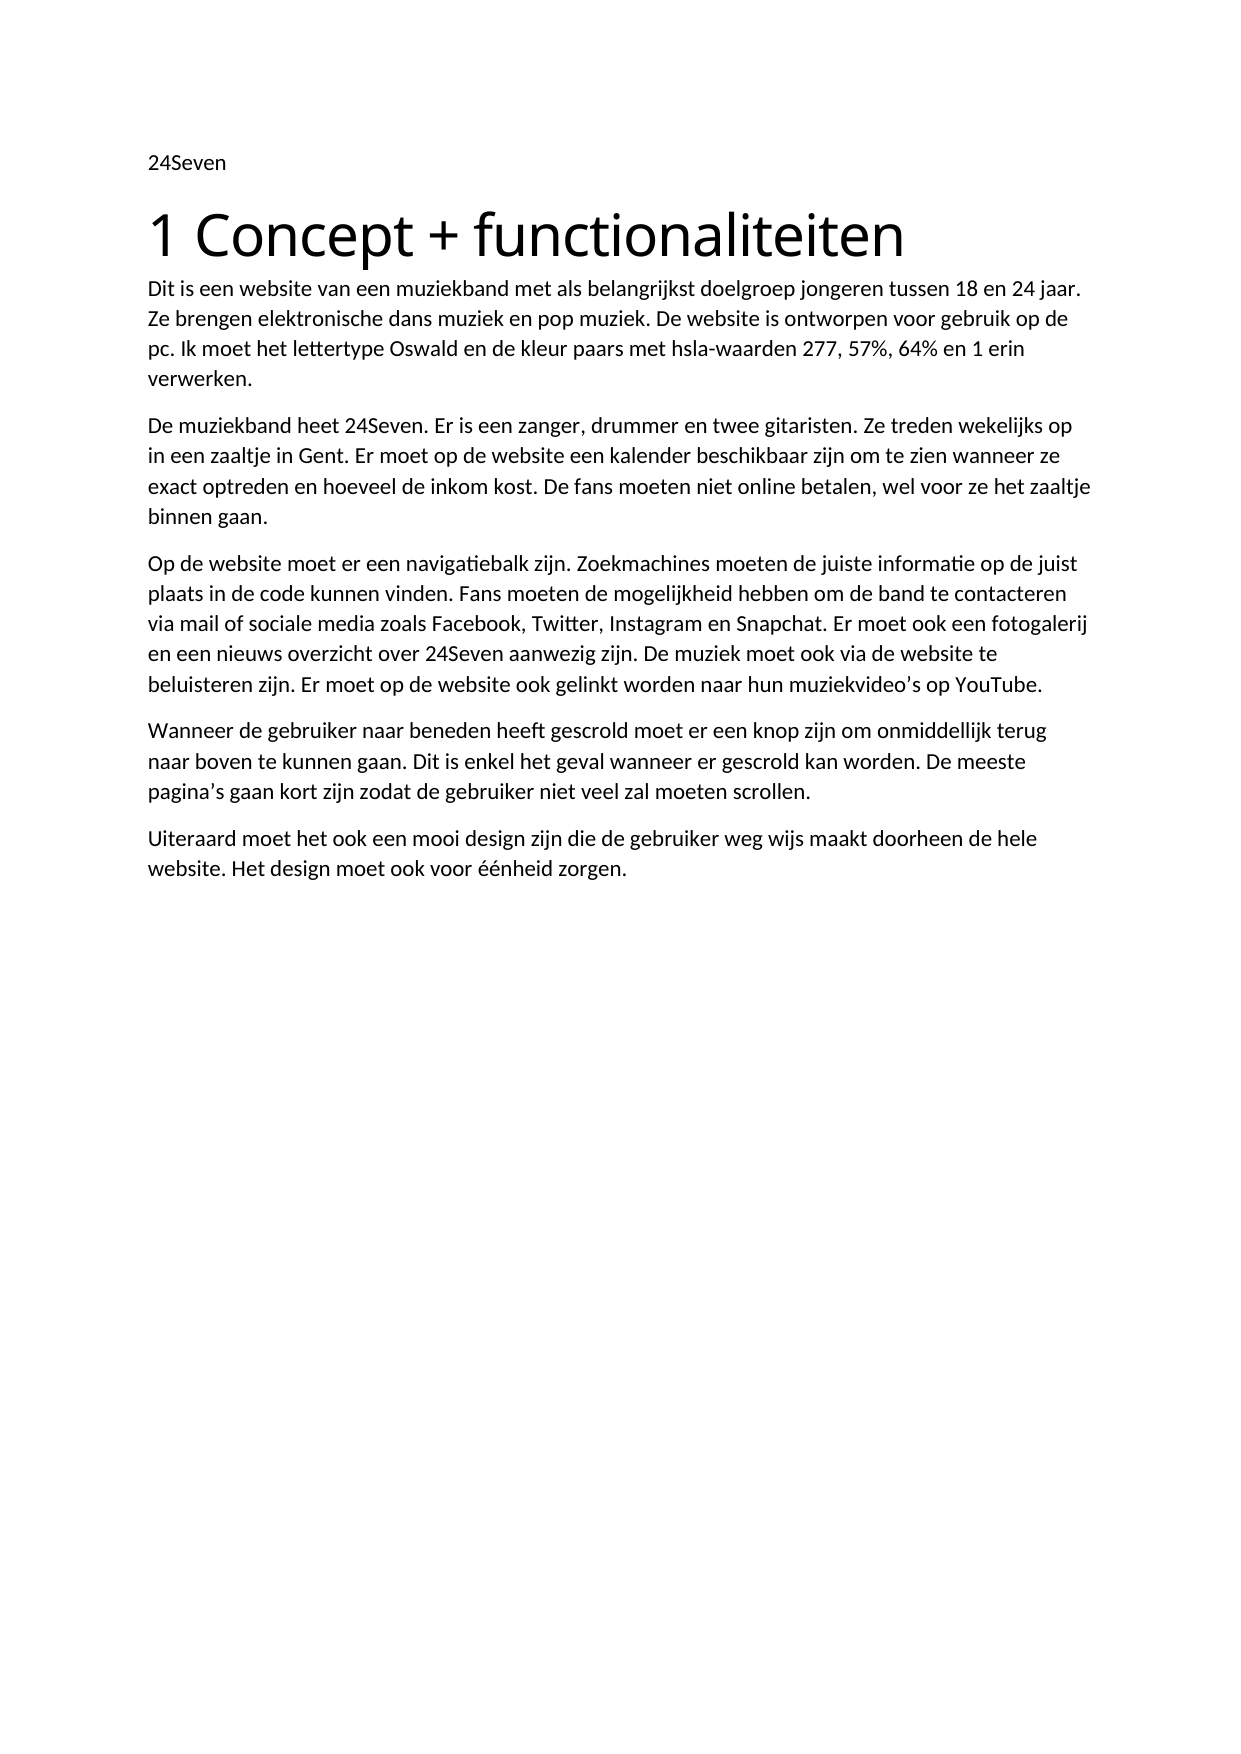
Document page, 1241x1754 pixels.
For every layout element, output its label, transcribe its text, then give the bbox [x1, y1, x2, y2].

text Wanneer de gebruiker naar beneden heeft gescrold moet er een knop zijn om onmiddellijk terug naar boven te kunnen gaan. Dit is enkel het geval wanneer er gescrold kan worden. De meeste pagina’s gaan kort zijn zodat de gebruiker niet veel zal moeten scrollen. [148, 717, 1093, 805]
text Op de website moet er een navigatiebalk zijn. Zoekmachines moeten de juiste informatie op de juist plaats in de code kunnen vinden. Fans moeten de mogelijkheid hebben om de band te contacteren via mail of sociale media zoals Facebook, Twitter, Instagram en Snapchat. Er moet ook een fotogalerij en een nieuws overzicht over 24Seven aanwezig zijn. De muziek moet ook via de website te beluisteren zijn. Er moet op de website ook gelinkt worden naar hun muziekvideo’s op YouTube. [148, 549, 1093, 698]
text Uiteraard moet het ook een mooi design zijn die de gebruiker weg wijs maakt doorheen de hele website. Het design moet ook voor éénheid zorgen. [148, 824, 1093, 882]
text Dit is een website van een muziekband met als belangrijkst doelgroep jongeren tussen 18 en 24 jaar. Ze brengen elektronische dans muziek en pop muziek. De website is ontworpen voor gebruik op de pc. Ik moet het lettertype Oswald en de kleur paars met hsla-waarden 277, 57%, 64% en 1 erin verwerken. [148, 274, 1093, 393]
title 1 Concept + functionaliteiten [148, 194, 1093, 274]
text 24Seven [148, 148, 1093, 176]
text De muziekband heet 24Seven. Er is een zanger, drummer en twee gitaristen. Ze treden wekelijks op in een zaaltje in Gent. Er moet op de website een kalender beschikbaar zijn om te zien wanneer ze exact optreden en hoeveel de inkom kost. De fans moeten niet online betalen, wel voor ze het zaaltje binnen gaan. [148, 411, 1093, 530]
